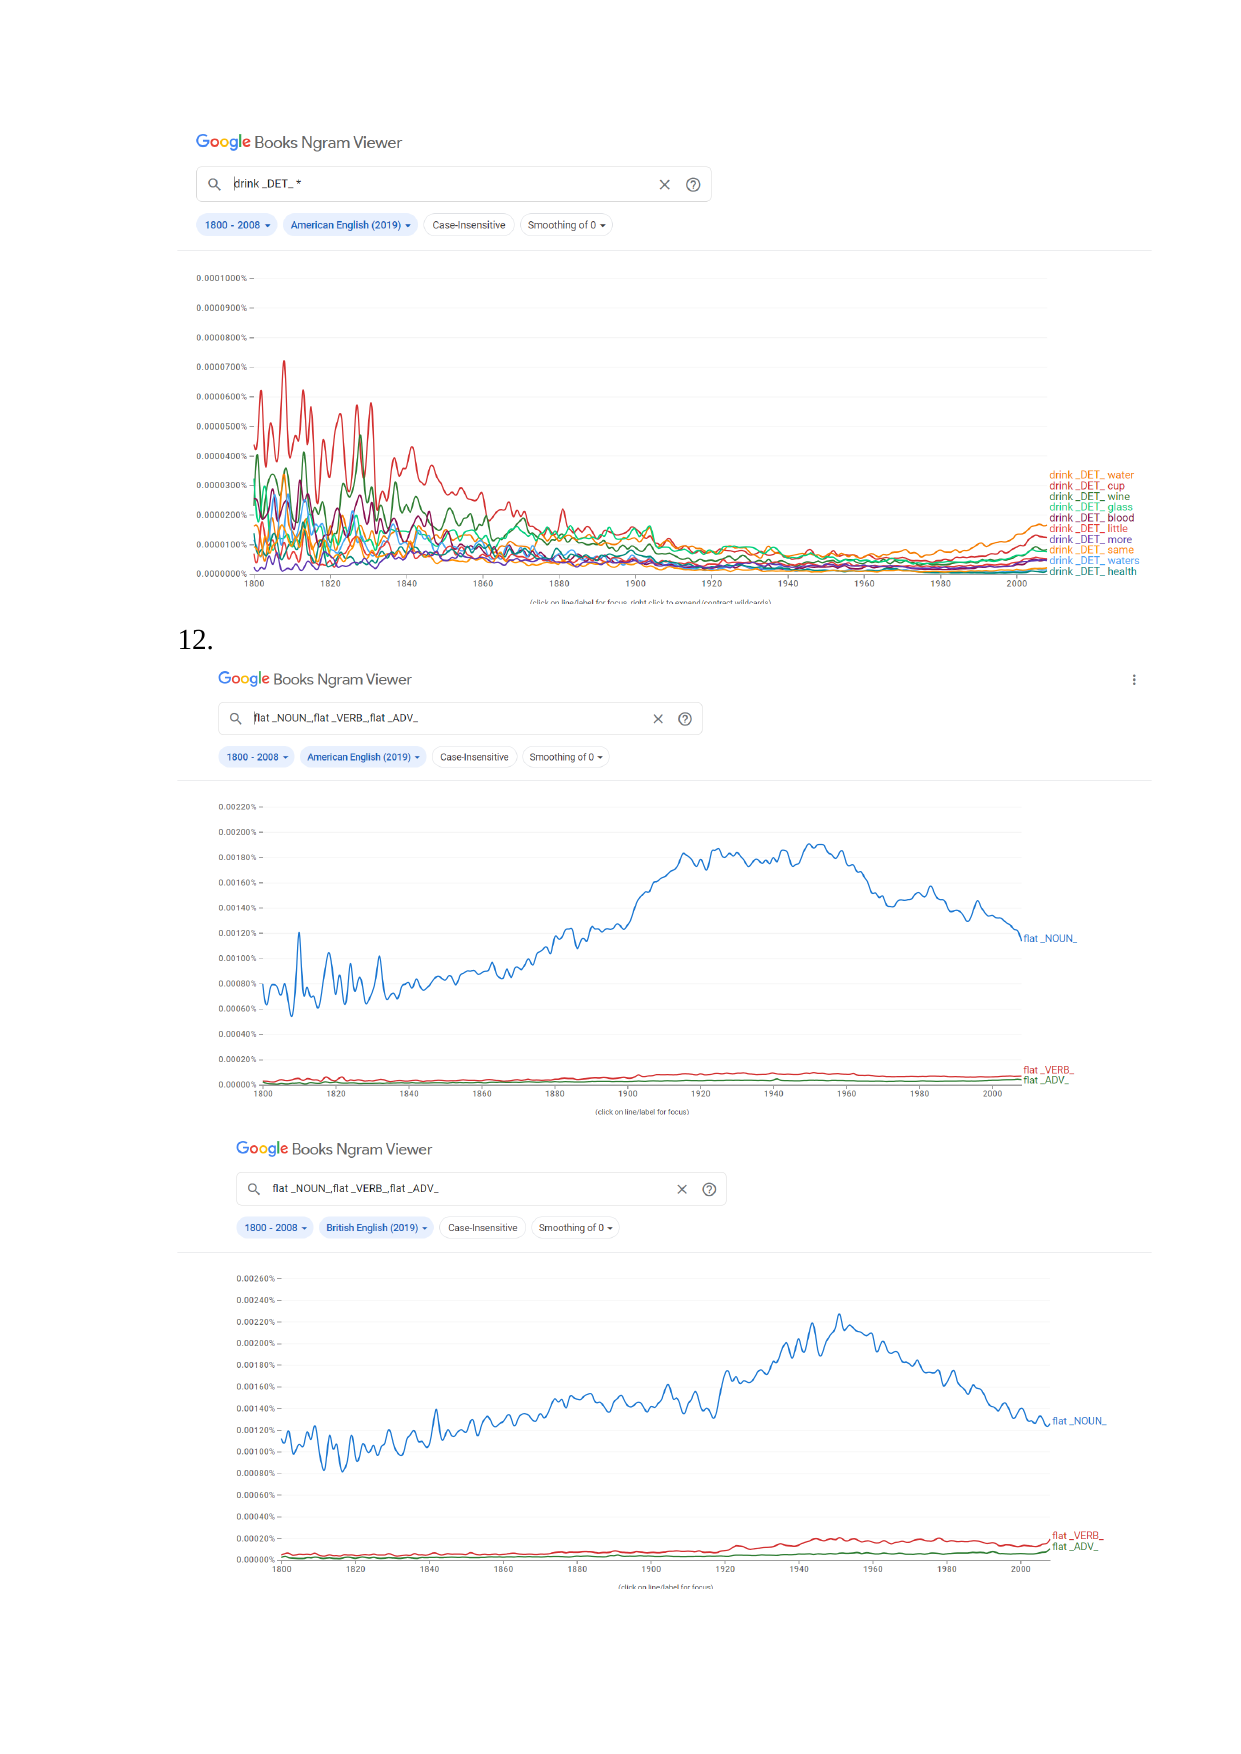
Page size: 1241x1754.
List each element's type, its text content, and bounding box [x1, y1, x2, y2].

picture [177, 118, 1152, 604]
text 12. [177, 622, 1152, 658]
picture [177, 658, 1152, 1115]
picture [177, 1133, 1152, 1589]
